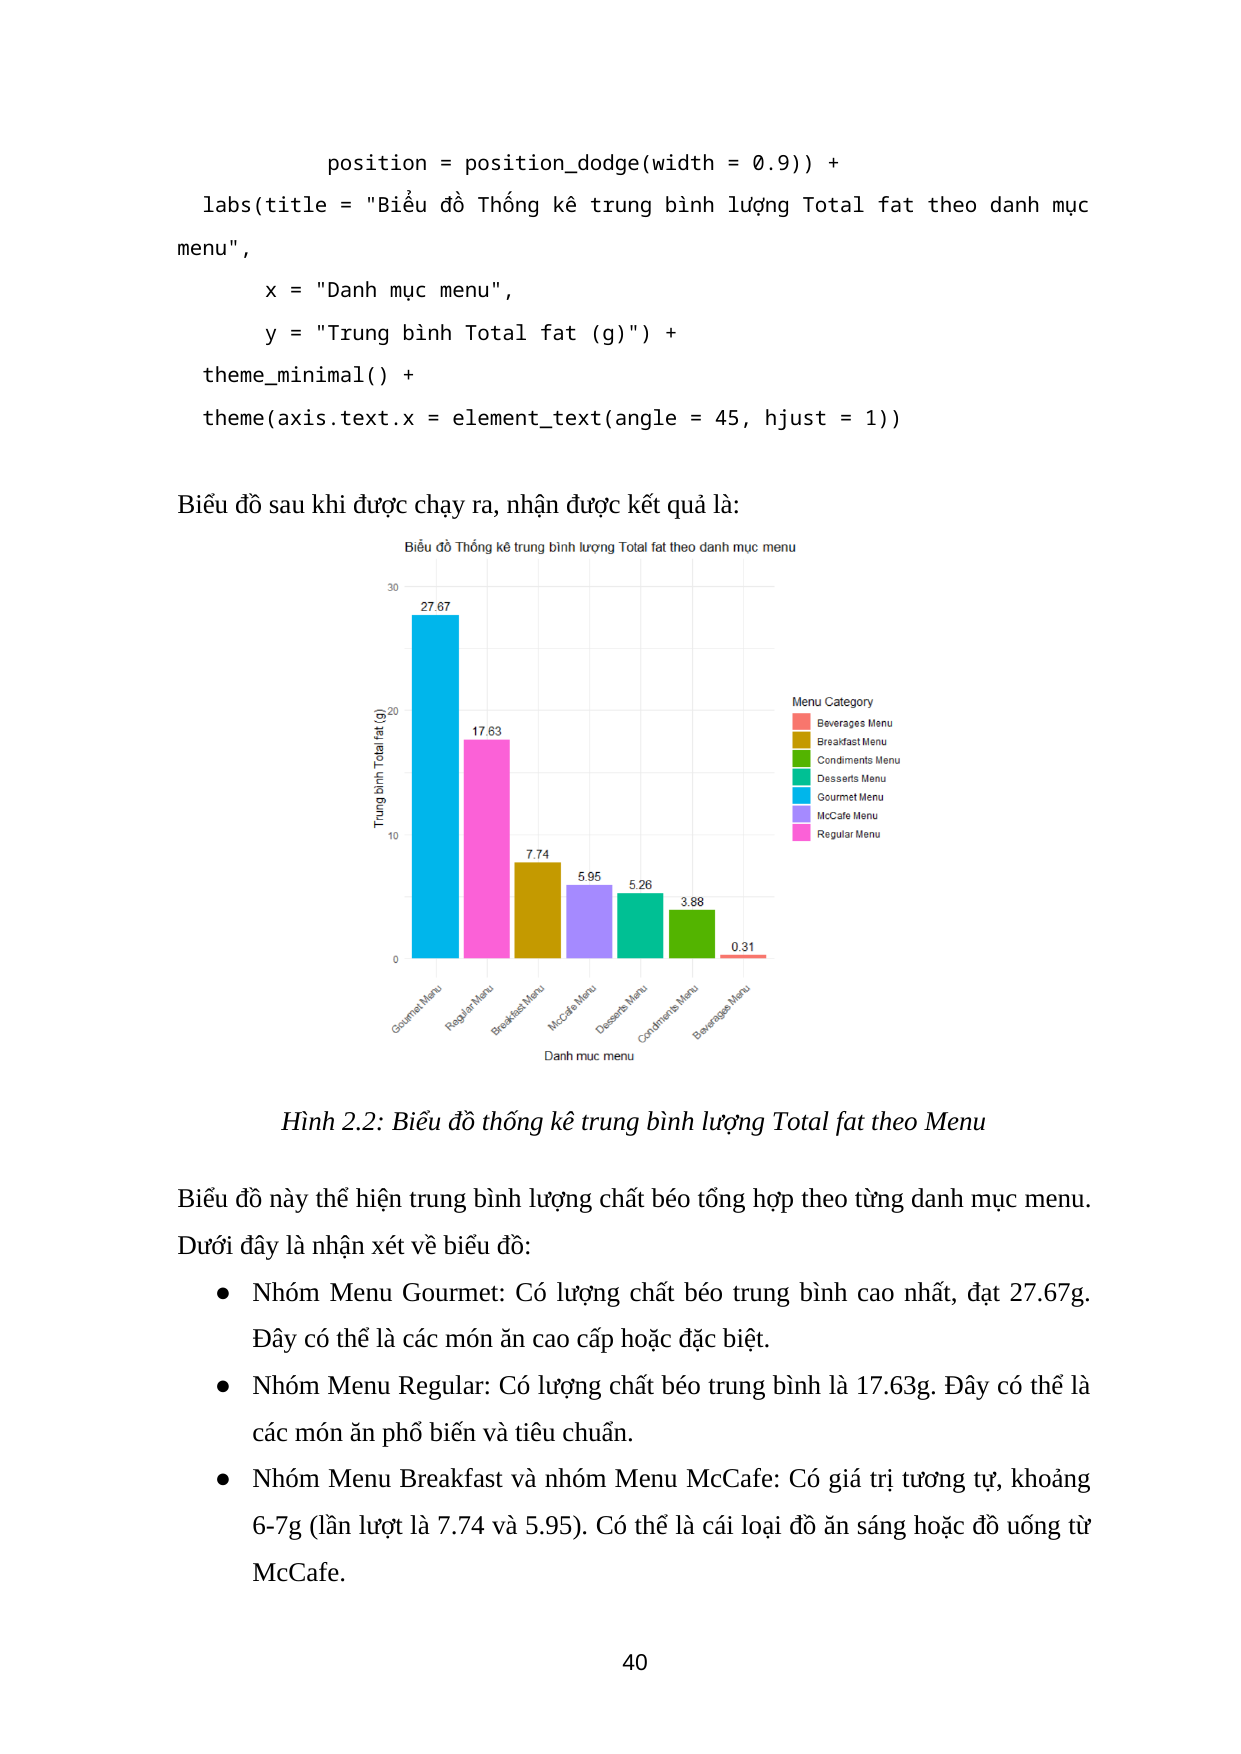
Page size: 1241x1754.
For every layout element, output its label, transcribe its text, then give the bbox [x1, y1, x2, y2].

text position = position_dodge(width = 0.9)) + [177, 148, 1093, 176]
text x = "Danh mục menu", [177, 275, 1093, 304]
list Nhóm Menu Breakfast và nhóm Menu McCafe: Có giá trị tương tự, khoảng 6-7g (lần lượt là 7.74 và 5.95). Có thể là cái loại đồ ăn sáng hoặc đồ uống từ McCafe. [214, 1463, 1093, 1587]
list Nhóm Menu Gourmet: Có lượng chất béo trung bình cao nhất, đạt 27.67g. Đây có thể là các món ăn cao cấp hoặc đặc biệt. [214, 1276, 1093, 1354]
text theme(axis.text.x = element_text(angle = 45, hjust = 1)) [177, 403, 1093, 432]
list Nhóm Menu Regular: Có lượng chất béo trung bình là 17.63g. Đây có thể là các món ăn phổ biến và tiêu chuẩn. [214, 1369, 1093, 1447]
text labs(title = "Biểu đồ Thống kê trung bình lượng Total fat theo danh mục menu", [177, 190, 1093, 261]
text y = "Trung bình Total fat (g)") + [177, 318, 1093, 346]
text Hình 2.2: Biểu đồ thống kê trung bình lượng Total fat theo Menu [177, 1105, 1093, 1136]
text Biểu đồ này thể hiện trung bình lượng chất béo tổng hợp theo từng danh mục menu. Dưới đây là nhận xét về biểu đồ: [177, 1183, 1093, 1260]
text theme_minimal() + [177, 361, 1093, 389]
text Biểu đồ sau khi được chạy ra, nhận được kết quả là: [177, 488, 1093, 519]
picture [369, 535, 901, 1061]
